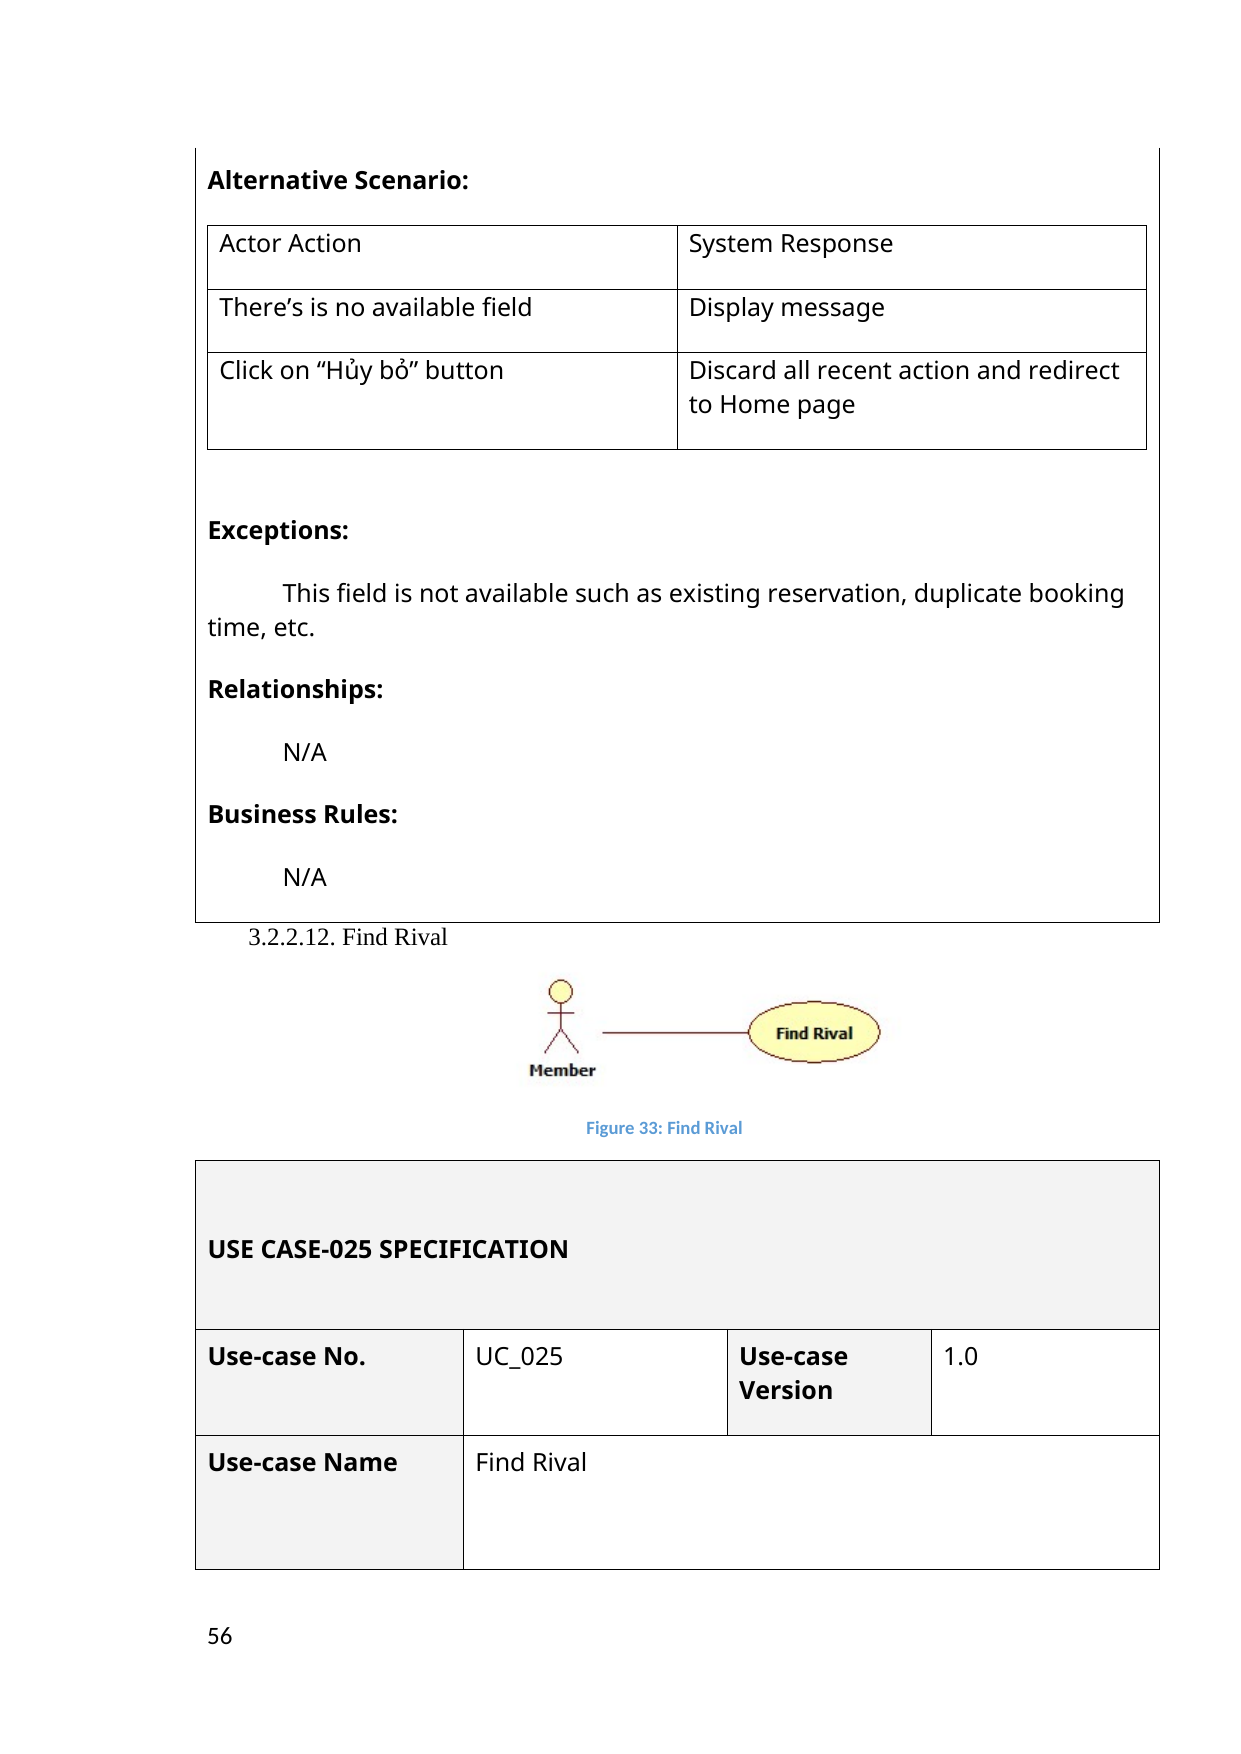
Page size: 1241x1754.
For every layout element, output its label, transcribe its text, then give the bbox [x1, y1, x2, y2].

table_cell Find Rival [464, 1436, 1159, 1569]
table_cell Use-case No. [196, 1330, 463, 1435]
table_cell Use-case Version [728, 1330, 931, 1435]
table_cell Use-case Name [196, 1436, 463, 1569]
text Figure 33: Find Rival [207, 1116, 1122, 1139]
table_cell 1.0 [932, 1330, 1159, 1435]
table_header USE CASE-025 SPECIFICATION [196, 1161, 1159, 1329]
picture [494, 950, 908, 1116]
table_cell UC_025 [464, 1330, 727, 1435]
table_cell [196, 154, 1159, 922]
subtitle Find Rival [248, 923, 1122, 951]
